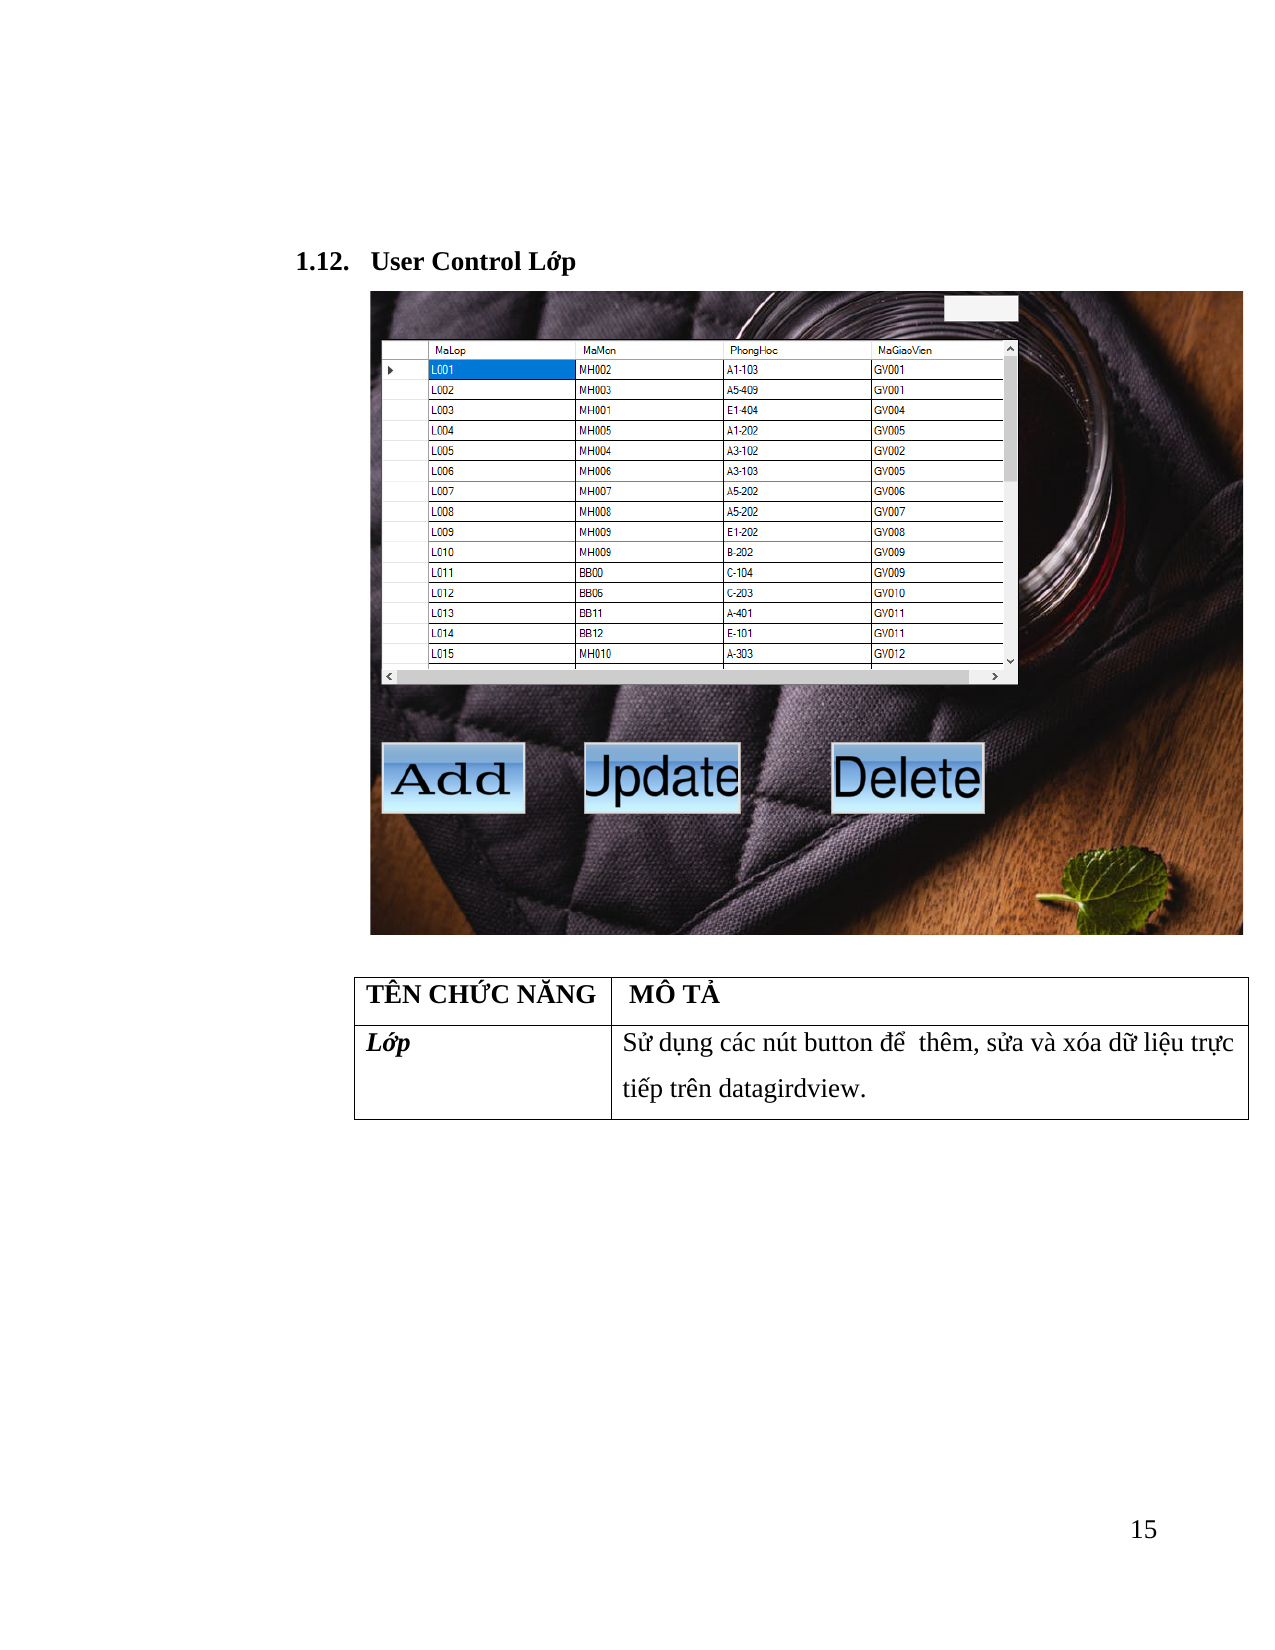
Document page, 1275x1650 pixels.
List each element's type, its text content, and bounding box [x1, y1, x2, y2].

picture [370, 291, 1244, 935]
table_cell Sử dụng các nút button để thêm, sửa và xóa dữ liệu trực tiếp trên datagirdview. [612, 1026, 1248, 1119]
table_cell Lớp [355, 1026, 611, 1119]
table_header MÔ TẢ [612, 978, 1248, 1025]
table_header TÊN CHỨC NĂNG [355, 978, 611, 1025]
list User Control Lớp [295, 244, 1157, 276]
